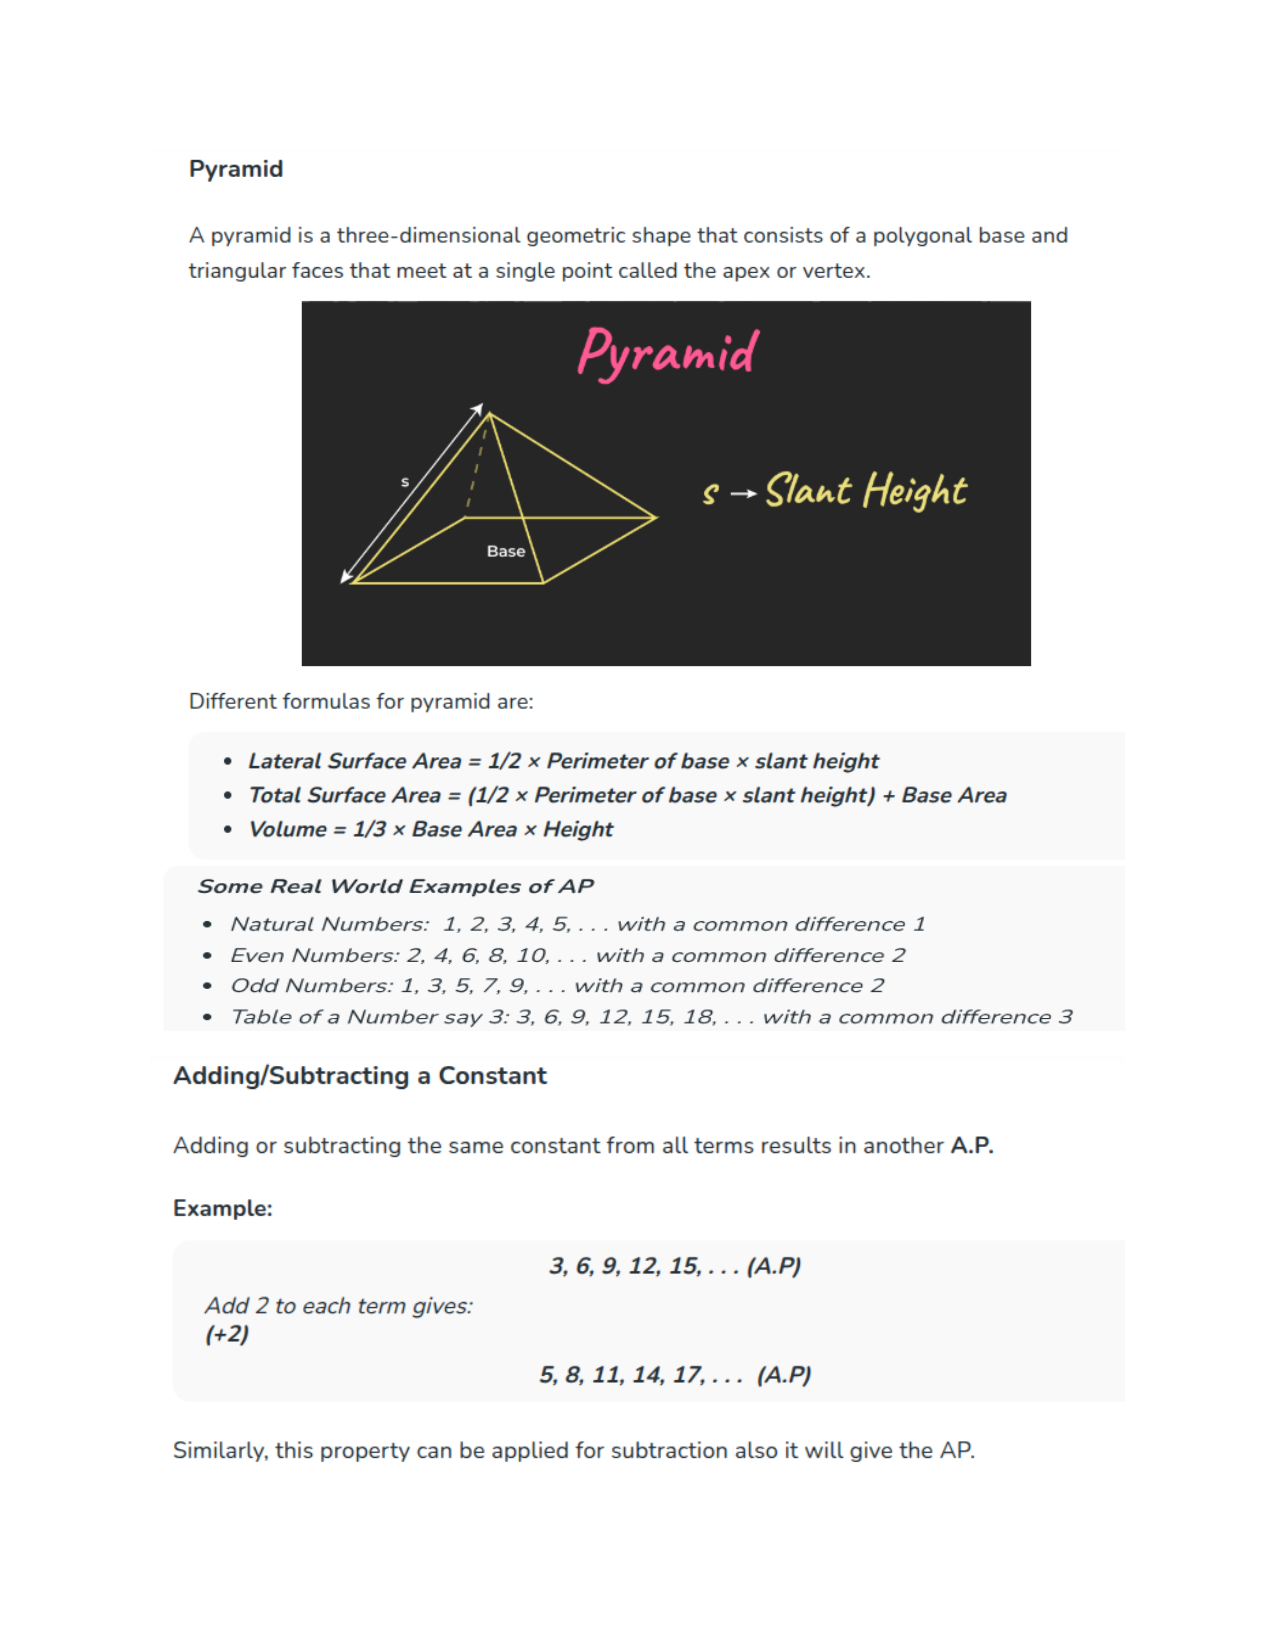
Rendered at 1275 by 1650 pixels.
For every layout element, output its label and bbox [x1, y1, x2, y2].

picture [150, 150, 1125, 1031]
picture [150, 1056, 1125, 1480]
